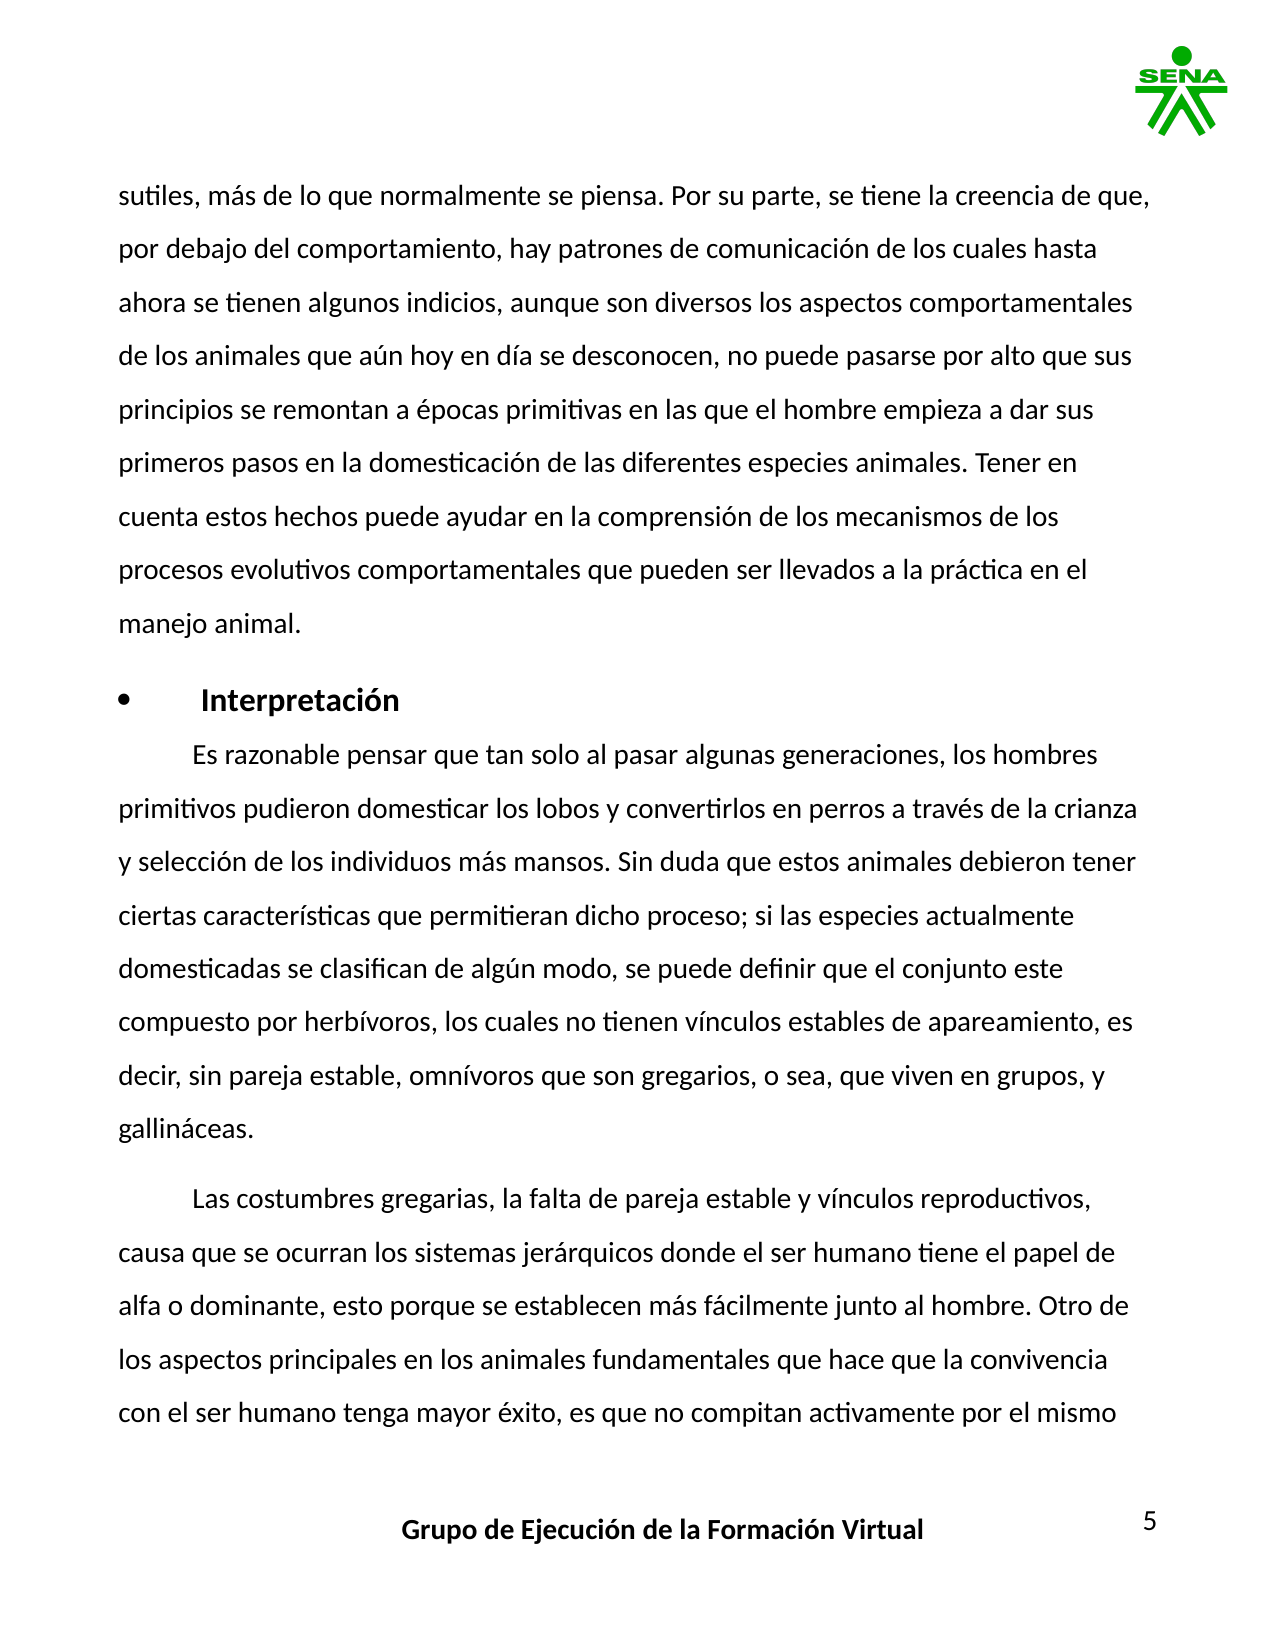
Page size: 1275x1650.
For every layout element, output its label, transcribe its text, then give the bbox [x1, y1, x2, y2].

picture [1135, 46, 1228, 136]
text Es razonable pensar que tan solo al pasar algunas generaciones, los hombres primitivos pudieron domesticar los lobos y convertirlos en perros a través de la crianza y selección de los individuos más mansos. Sin duda que estos animales debieron tener ciertas características que permitieran dicho proceso; si las especies actualmente domesticadas se clasifican de algún modo, se puede definir que el conjunto este compuesto por herbívoros, los cuales no tienen vínculos estables de apareamiento, es decir, sin pareja estable, omnívoros que son gregarios, o sea, que viven en grupos, y gallináceas. [118, 736, 1157, 1146]
subtitle Interpretación [118, 679, 1157, 720]
